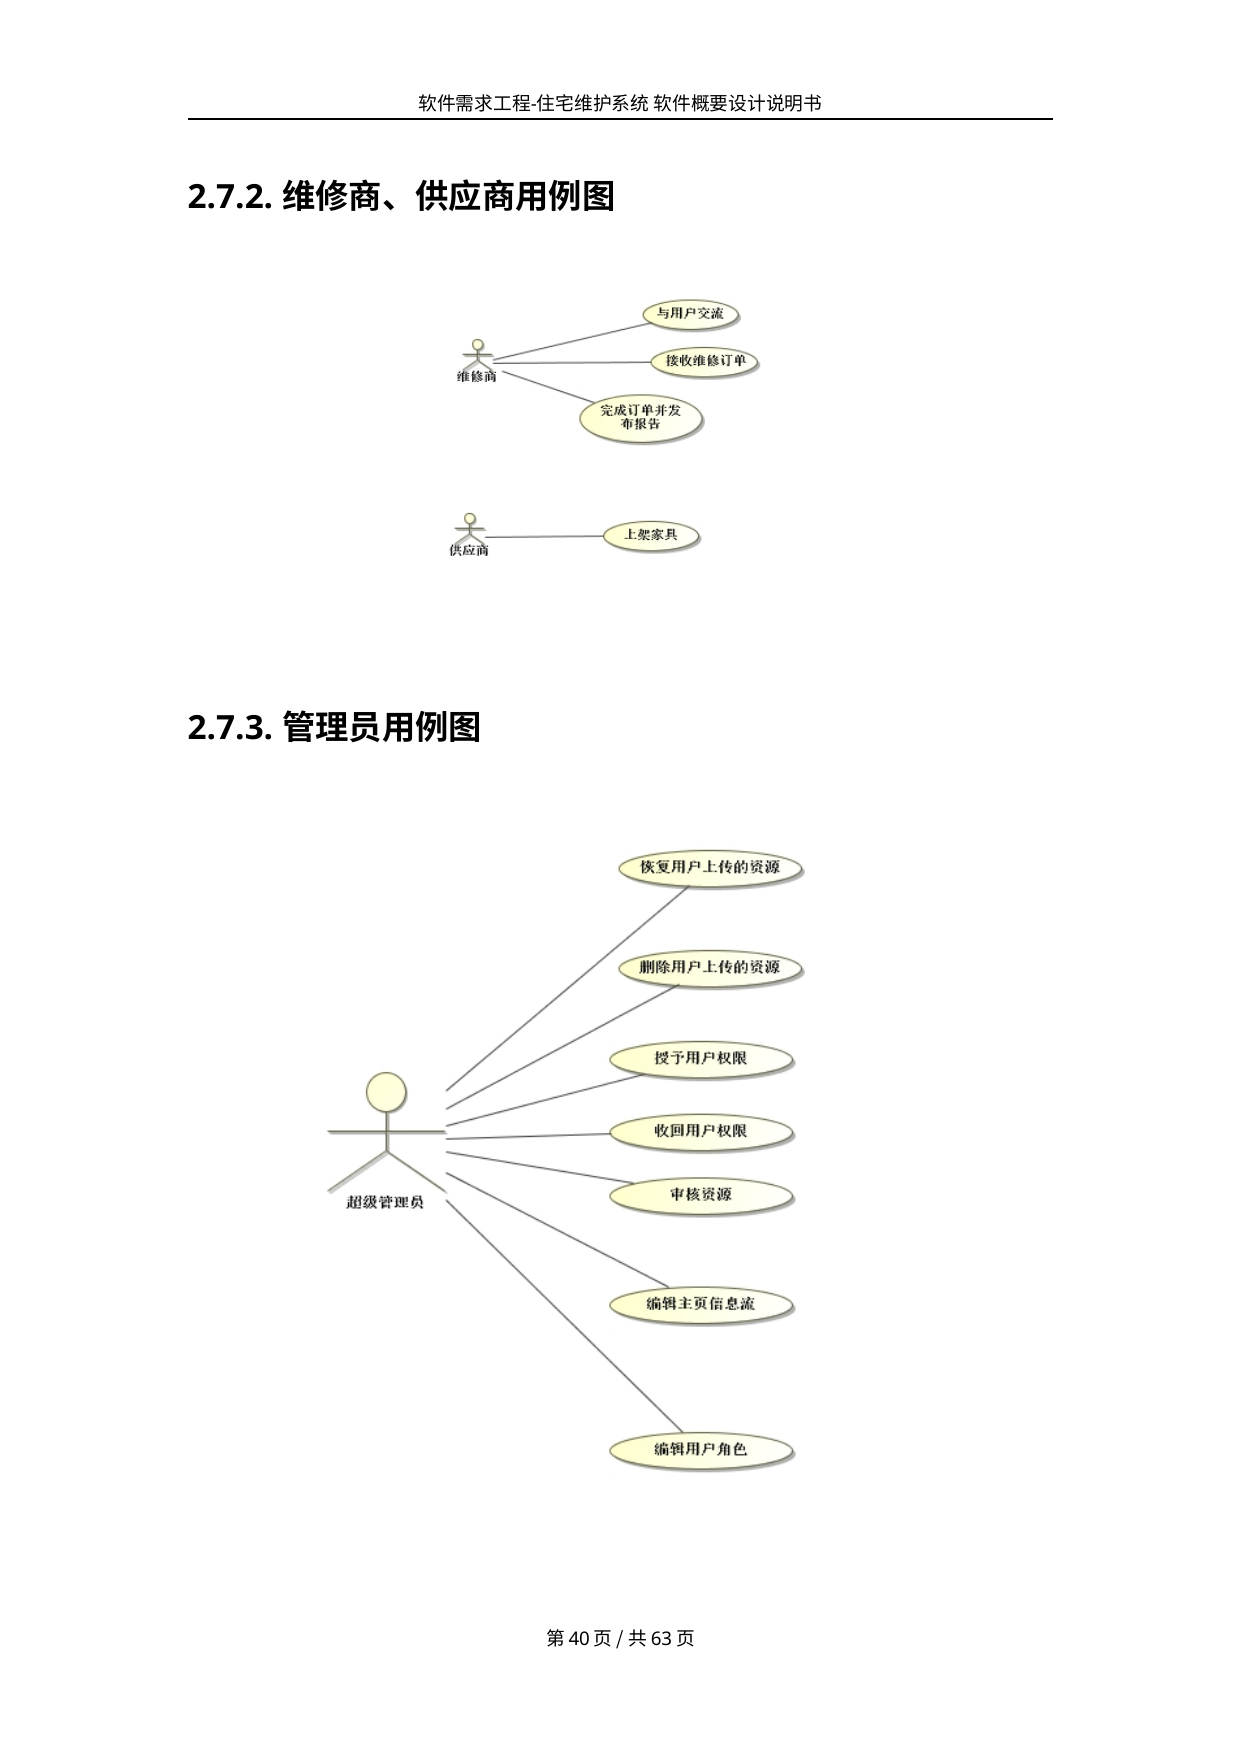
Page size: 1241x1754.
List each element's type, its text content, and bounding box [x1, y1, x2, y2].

picture [187, 808, 988, 1514]
picture [386, 278, 854, 574]
subtitle 2.7.3. 管理员用例图 [187, 693, 1053, 758]
subtitle 2.7.2. 维修商、供应商用例图 [187, 162, 1053, 227]
